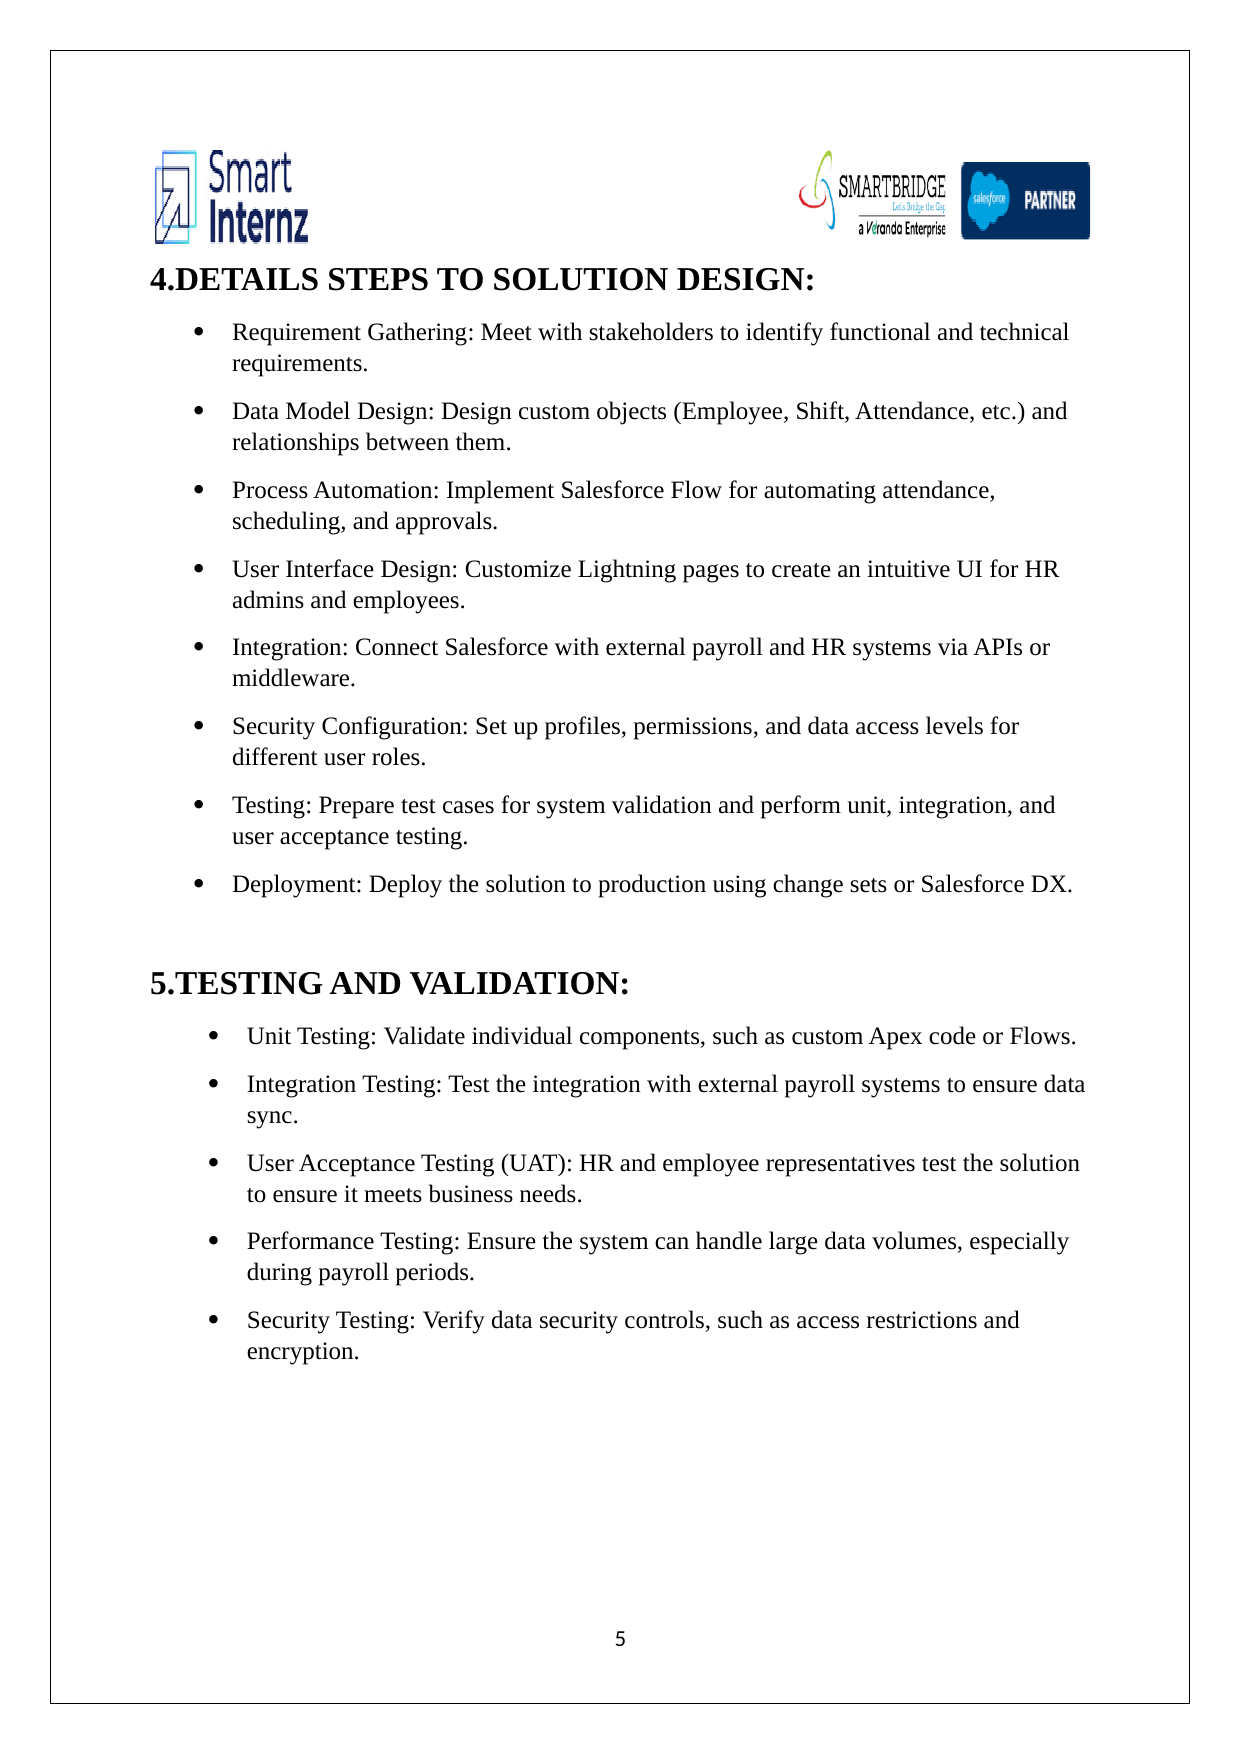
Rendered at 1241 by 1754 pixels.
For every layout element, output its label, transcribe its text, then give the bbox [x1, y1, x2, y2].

list Security Testing: Verify data security controls, such as access restrictions and encryption. [209, 1305, 1090, 1365]
list User Acceptance Testing (UAT): HR and employee representatives test the solution to ensure it meets business needs. [209, 1148, 1090, 1207]
picture [960, 161, 1091, 240]
list Process Automation: Implement Salesforce Flow for automating attendance, scheduling, and approvals. [194, 475, 1090, 535]
list User Interface Design: Customize Lightning pages to create an intuitive UI for HR admins and employees. [194, 554, 1090, 613]
list Deployment: Deploy the solution to production using change sets or Salesforce DX. [194, 869, 1090, 897]
list Security Configuration: Set up profiles, permissions, and data access levels for different user roles. [194, 711, 1090, 771]
text 4.DETAILS STEPS TO SOLUTION DESIGN: [150, 259, 1090, 298]
list Data Model Design: Design custom objects (Employee, Shift, Attendance, etc.) and relationships between them. [194, 396, 1090, 456]
list Integration: Connect Salesforce with external payroll and HR systems via APIs or middleware. [194, 632, 1090, 692]
list Performance Testing: Ensure the system can handle large data volumes, especially during payroll periods. [209, 1226, 1090, 1286]
list Integration Testing: Test the integration with external payroll systems to ensure data sync. [209, 1069, 1090, 1129]
picture [798, 150, 946, 238]
list Requirement Gathering: Meet with stakeholders to identify functional and technical requirements. [194, 317, 1090, 377]
list Unit Testing: Validate individual components, such as custom Apex code or Flows. [209, 1021, 1090, 1050]
list Testing: Prepare test cases for system validation and perform unit, integration, and user acceptance testing. [194, 790, 1090, 850]
text 5.TESTING AND VALIDATION: [150, 963, 1090, 1002]
picture [150, 150, 312, 244]
